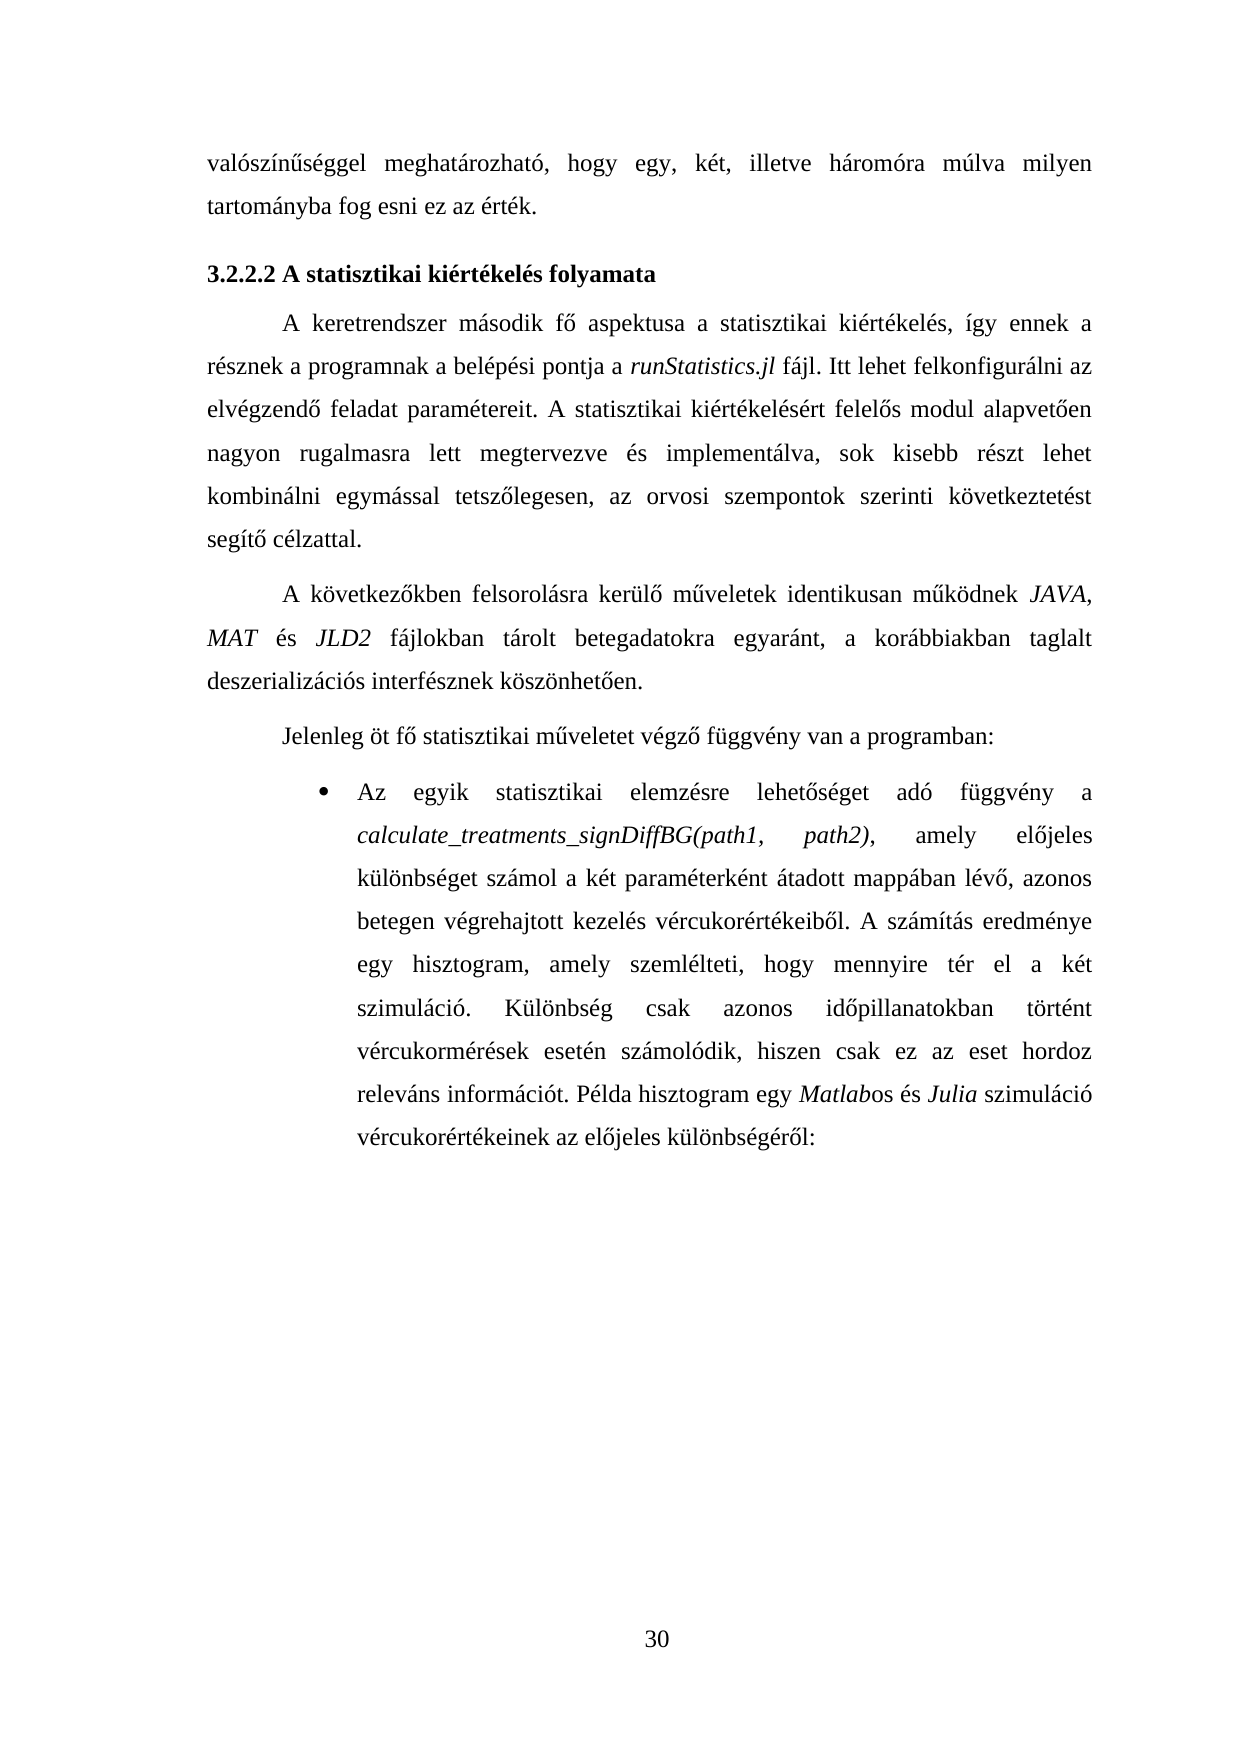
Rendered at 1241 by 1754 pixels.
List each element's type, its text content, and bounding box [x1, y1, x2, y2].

subtitle A statisztikai kiértékelés folyamata [207, 259, 1092, 288]
text A következőkben felsorolásra kerülő műveletek identikusan működnek JAVA, MAT és JLD2 fájlokban tárolt betegadatokra egyaránt, a korábbiakban taglalt deszerializációs interfésznek köszönhetően. [207, 579, 1092, 694]
text A keretrendszer második fő aspektusa a statisztikai kiértékelés, így ennek a résznek a programnak a belépési pontja a runStatistics.jl fájl. Itt lehet felkonfigurálni az elvégzendő feladat paramétereit. A statisztikai kiértékelésért felelős modul alapvetően nagyon rugalmasra lett megtervezve és implementálva, sok kisebb részt lehet kombinálni egymással tetszőlegesen, az orvosi szempontok szerinti következtetést segítő célzattal. [207, 308, 1092, 553]
list Az egyik statisztikai elemzésre lehetőséget adó függvény a calculate_treatments_signDiffBG(path1, path2), amely előjeles különbséget számol a két paraméterként átadott mappában lévő, azonos betegen végrehajtott kezelés vércukorértékeiből. A számítás eredménye egy hisztogram, amely szemlélteti, hogy mennyire tér el a két szimuláció. Különbség csak azonos időpillanatokban történt vércukormérések esetén számolódik, hiszen csak ez az eset hordoz releváns információt. Példa hisztogram egy Matlabos és Julia szimuláció vércukorértékeinek az előjeles különbségéről: [319, 777, 1092, 1151]
text Jelenleg öt fő statisztikai műveletet végző függvény van a programban: [207, 721, 1092, 750]
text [207, 148, 1092, 219]
